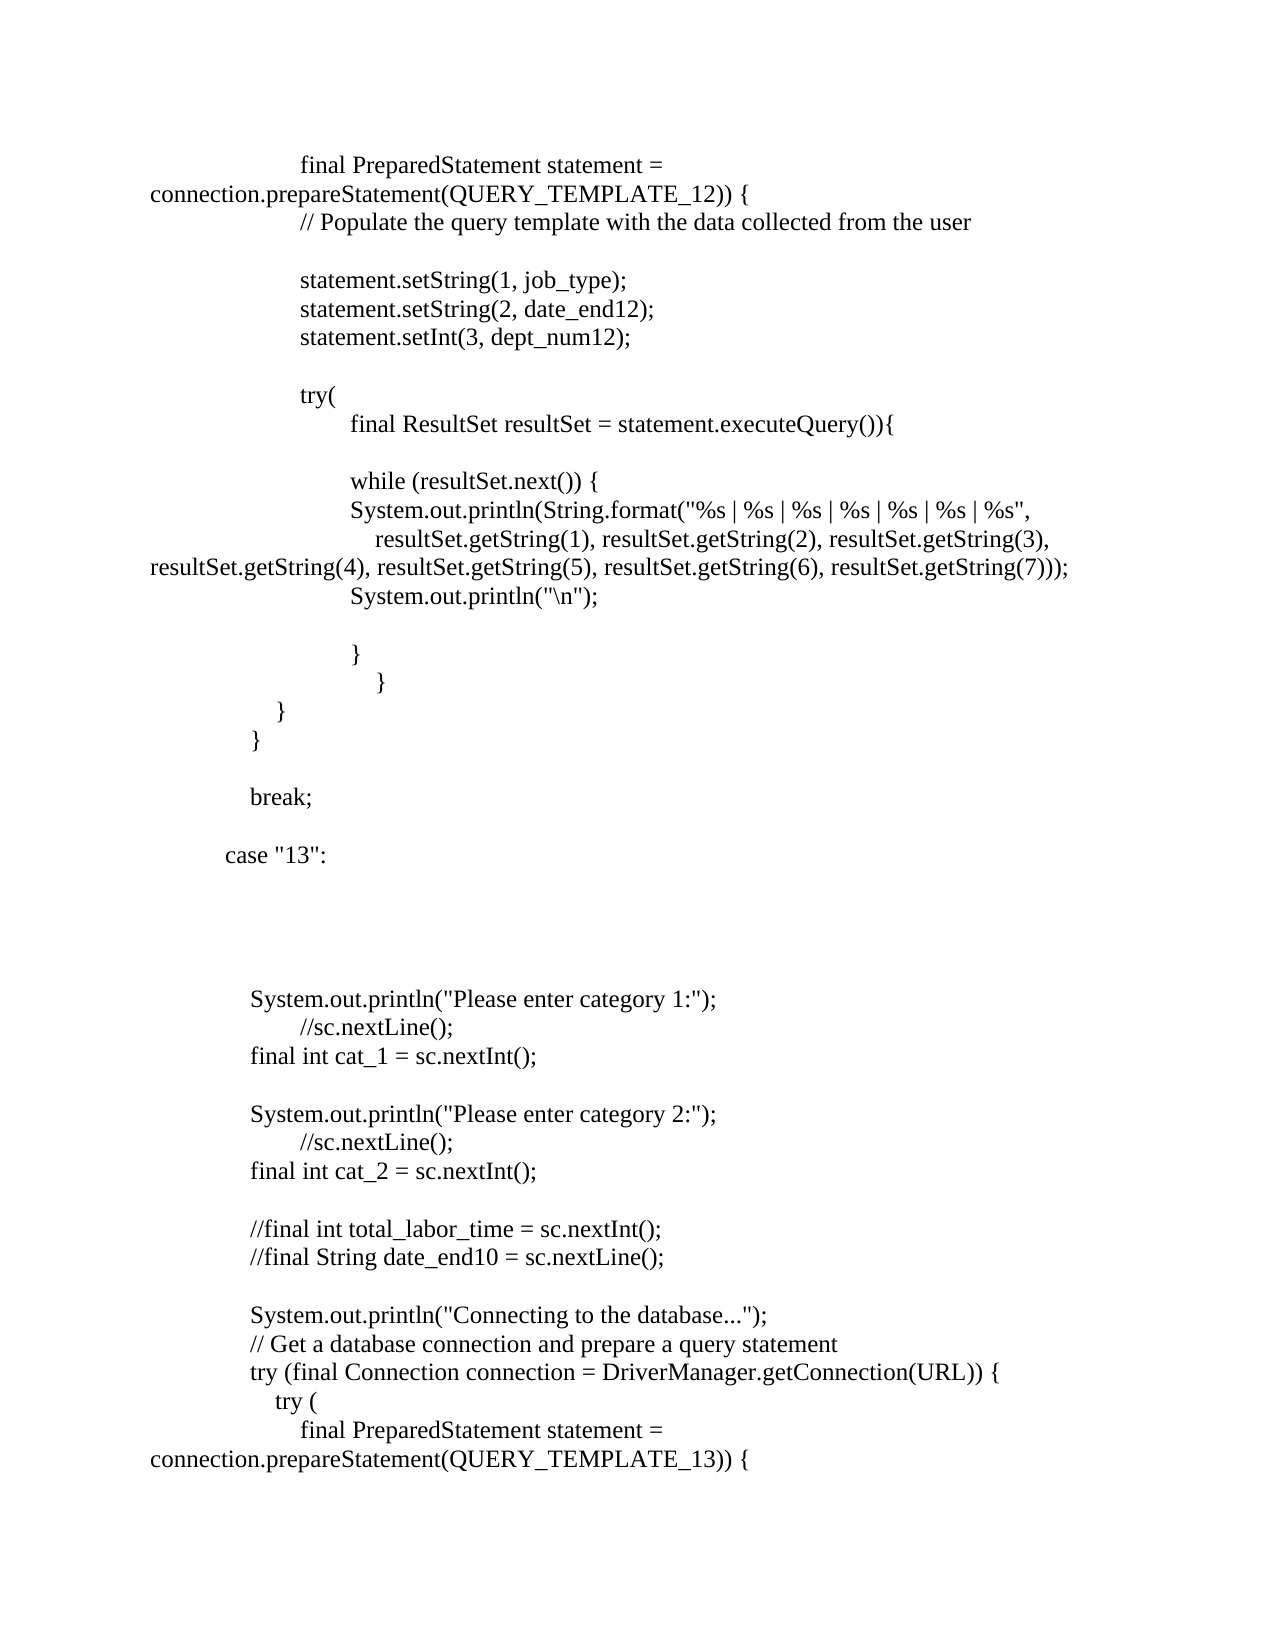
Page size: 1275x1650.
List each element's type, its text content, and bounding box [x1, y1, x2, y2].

text System.out.println("Please enter category 1:"); [150, 984, 1125, 1012]
text } [150, 667, 1125, 696]
text statement.setString(2, date_end12); [150, 294, 1125, 322]
text statement.setInt(3, dept_num12); [150, 322, 1125, 351]
text System.out.println("Connecting to the database..."); [150, 1300, 1125, 1329]
text // Populate the query template with the data collected from the user [150, 207, 1125, 236]
text resultSet.getString(1), resultSet.getString(2), resultSet.getString(3), resultSet.getString(4), resultSet.getString(5), resultSet.getString(6), resultSet.getString(7))); [150, 524, 1125, 581]
text //sc.nextLine(); [150, 1127, 1125, 1156]
text System.out.println(String.format("%s | %s | %s | %s | %s | %s | %s", [150, 495, 1125, 524]
text break; [150, 782, 1125, 811]
text final PreparedStatement statement = connection.prepareStatement(QUERY_TEMPLATE_12)) { [150, 150, 1125, 207]
text case "13": [150, 840, 1125, 869]
text System.out.println("\n"); [150, 581, 1125, 610]
text final PreparedStatement statement = connection.prepareStatement(QUERY_TEMPLATE_13)) { [150, 1415, 1125, 1472]
text } [150, 725, 1125, 754]
text final int cat_1 = sc.nextInt(); [150, 1041, 1125, 1070]
text //sc.nextLine(); [150, 1012, 1125, 1041]
text statement.setString(1, job_type); [150, 265, 1125, 294]
text try (final Connection connection = DriverManager.getConnection(URL)) { [150, 1357, 1125, 1386]
text final ResultSet resultSet = statement.executeQuery()){ [150, 409, 1125, 437]
text //final String date_end10 = sc.nextLine(); [150, 1242, 1125, 1271]
text //final int total_labor_time = sc.nextInt(); [150, 1214, 1125, 1242]
text System.out.println("Please enter category 2:"); [150, 1099, 1125, 1127]
text } [150, 696, 1125, 725]
text // Get a database connection and prepare a query statement [150, 1329, 1125, 1357]
text try( [150, 380, 1125, 409]
text try ( [150, 1386, 1125, 1415]
text } [150, 639, 1125, 667]
text final int cat_2 = sc.nextInt(); [150, 1156, 1125, 1185]
text while (resultSet.next()) { [150, 466, 1125, 495]
